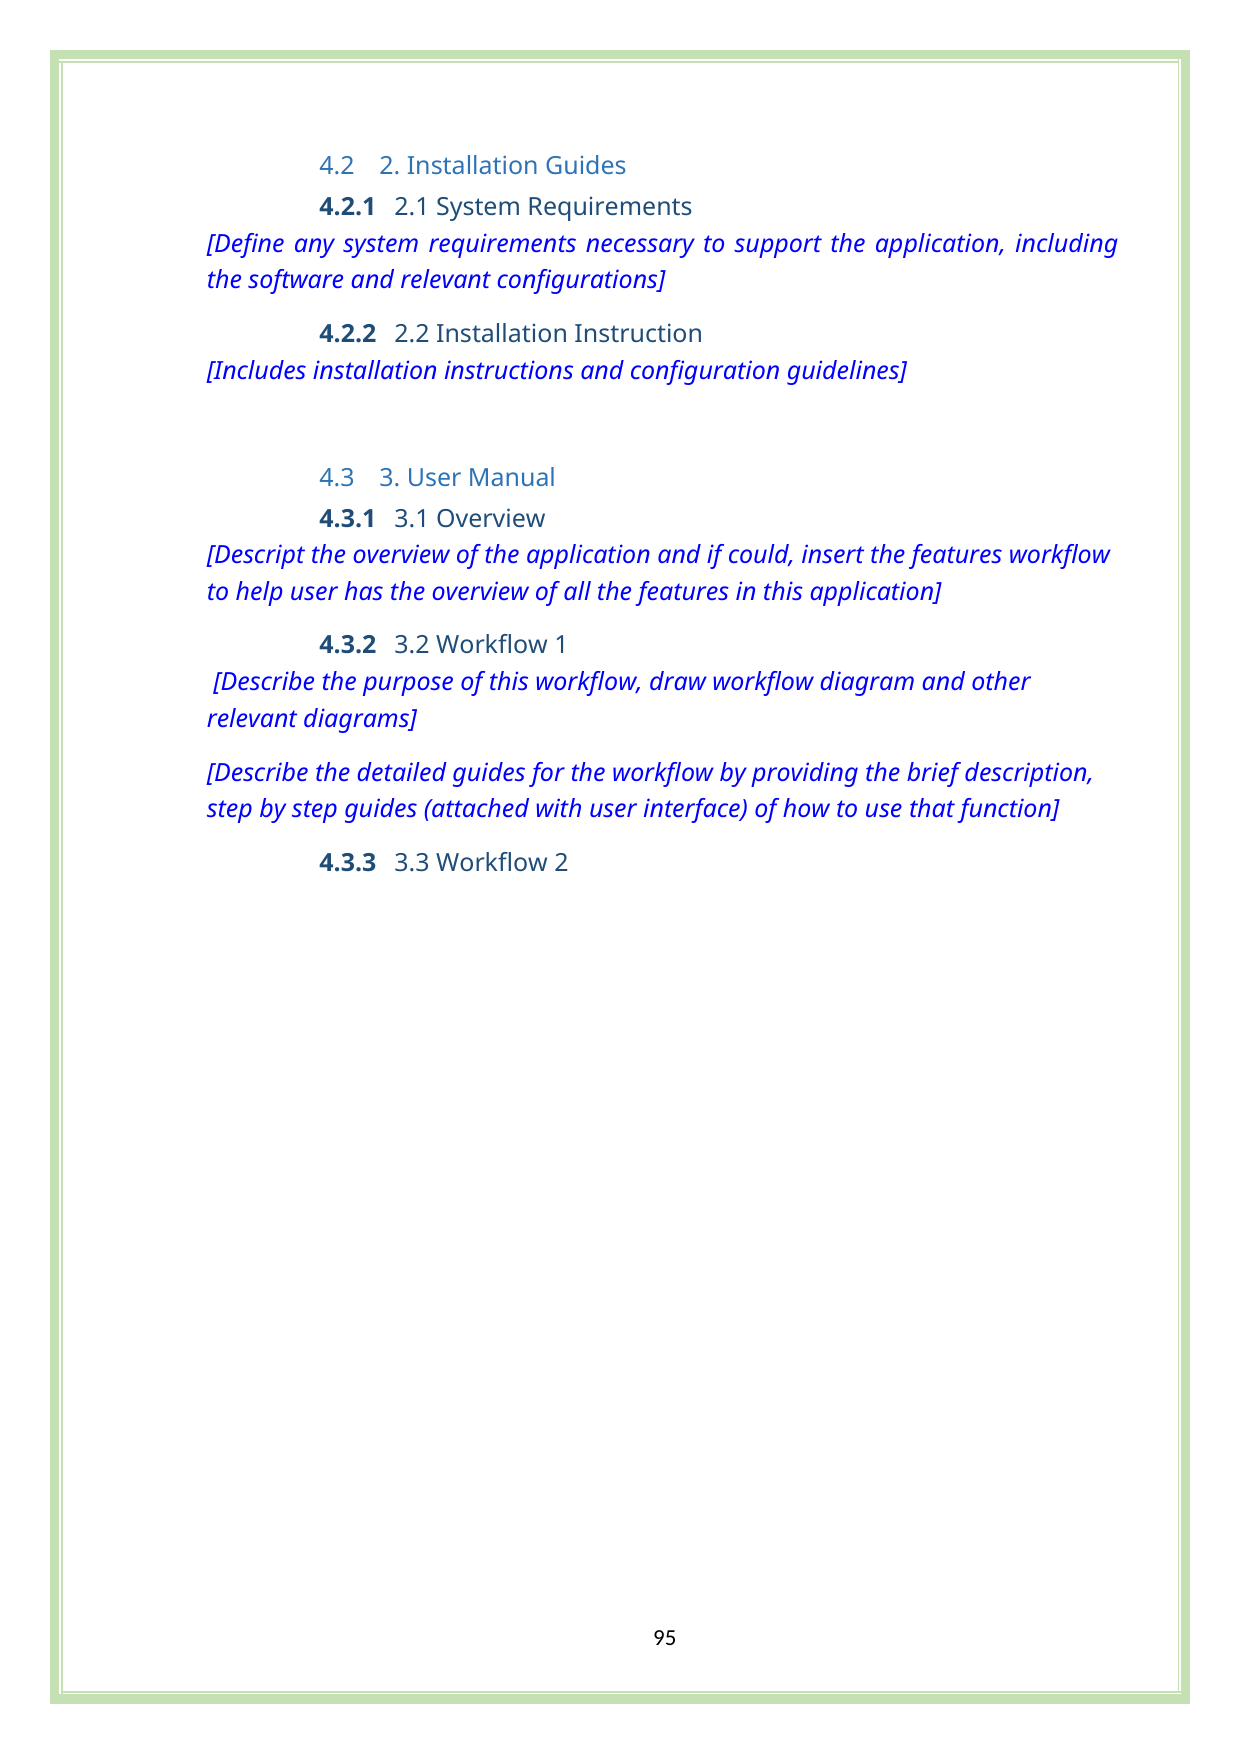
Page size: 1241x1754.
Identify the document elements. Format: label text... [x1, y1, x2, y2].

text [Describe the detailed guides for the workflow by providing the brief description, step by step guides (attached with user interface) of how to use that function] [207, 754, 1122, 825]
subtitle 2.1 System Requirements [319, 189, 1122, 223]
subtitle 3. User Manual [319, 459, 1122, 493]
subtitle 2.2 Installation Instruction [319, 316, 1122, 350]
subtitle 3.3 Workflow 2 [319, 844, 1122, 878]
text [Define any system requirements necessary to support the application, including the software and relevant configurations] [207, 225, 1122, 296]
text [Descript the overview of the application and if could, insert the features workflow to help user has the overview of all the features in this application] [207, 537, 1122, 608]
subtitle 2. Installation Guides [319, 148, 1122, 182]
text [Includes installation instructions and configuration guidelines] [207, 352, 1122, 386]
subtitle 3.1 Overview [319, 500, 1122, 534]
text [Describe the purpose of this workflow, draw workflow diagram and other relevant diagrams] [207, 664, 1122, 735]
subtitle 3.2 Workflow 1 [319, 627, 1122, 661]
